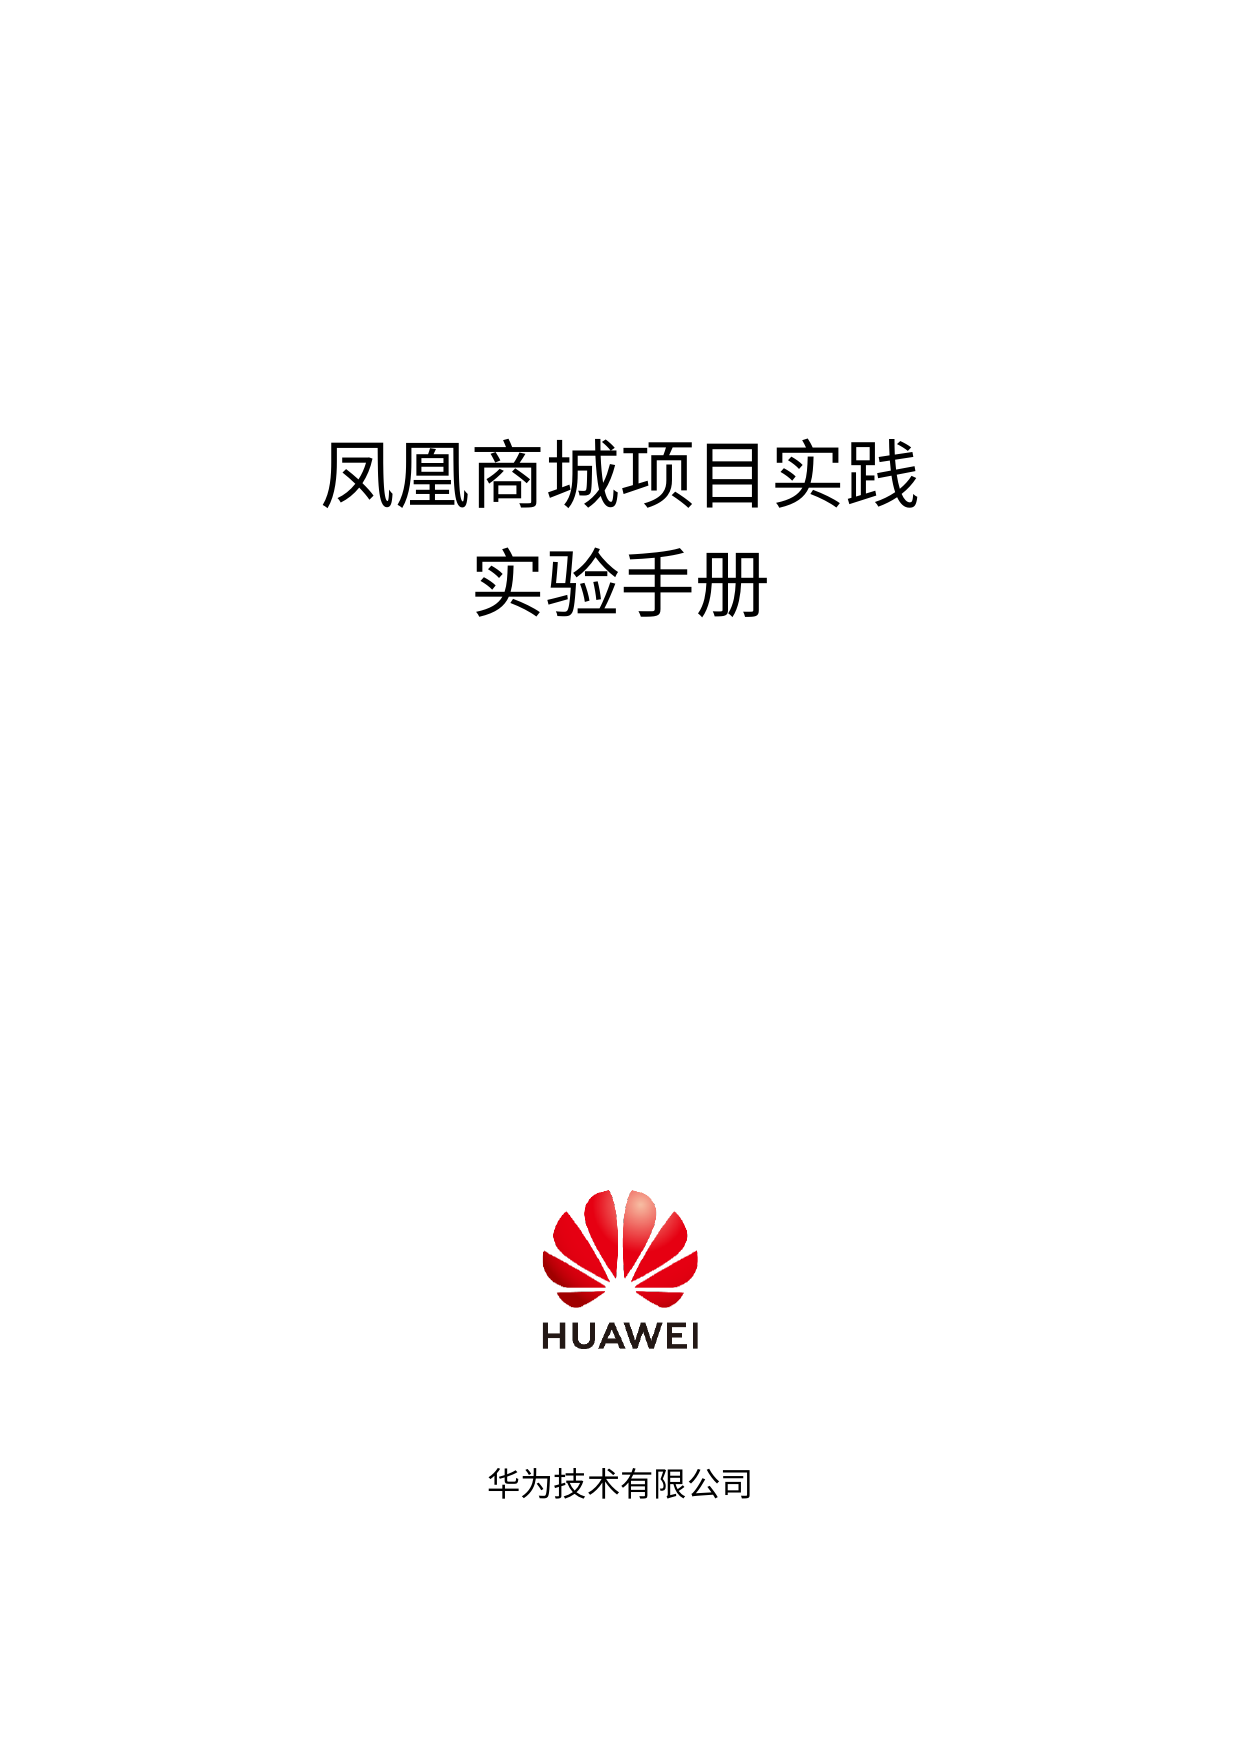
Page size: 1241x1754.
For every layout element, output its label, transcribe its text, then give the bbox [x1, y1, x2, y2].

text 实验手册 [118, 524, 1122, 633]
text 凤凰商城项目实践 [118, 416, 1122, 524]
picture [542, 1190, 698, 1349]
text 华为技术有限公司 [118, 1458, 1122, 1506]
